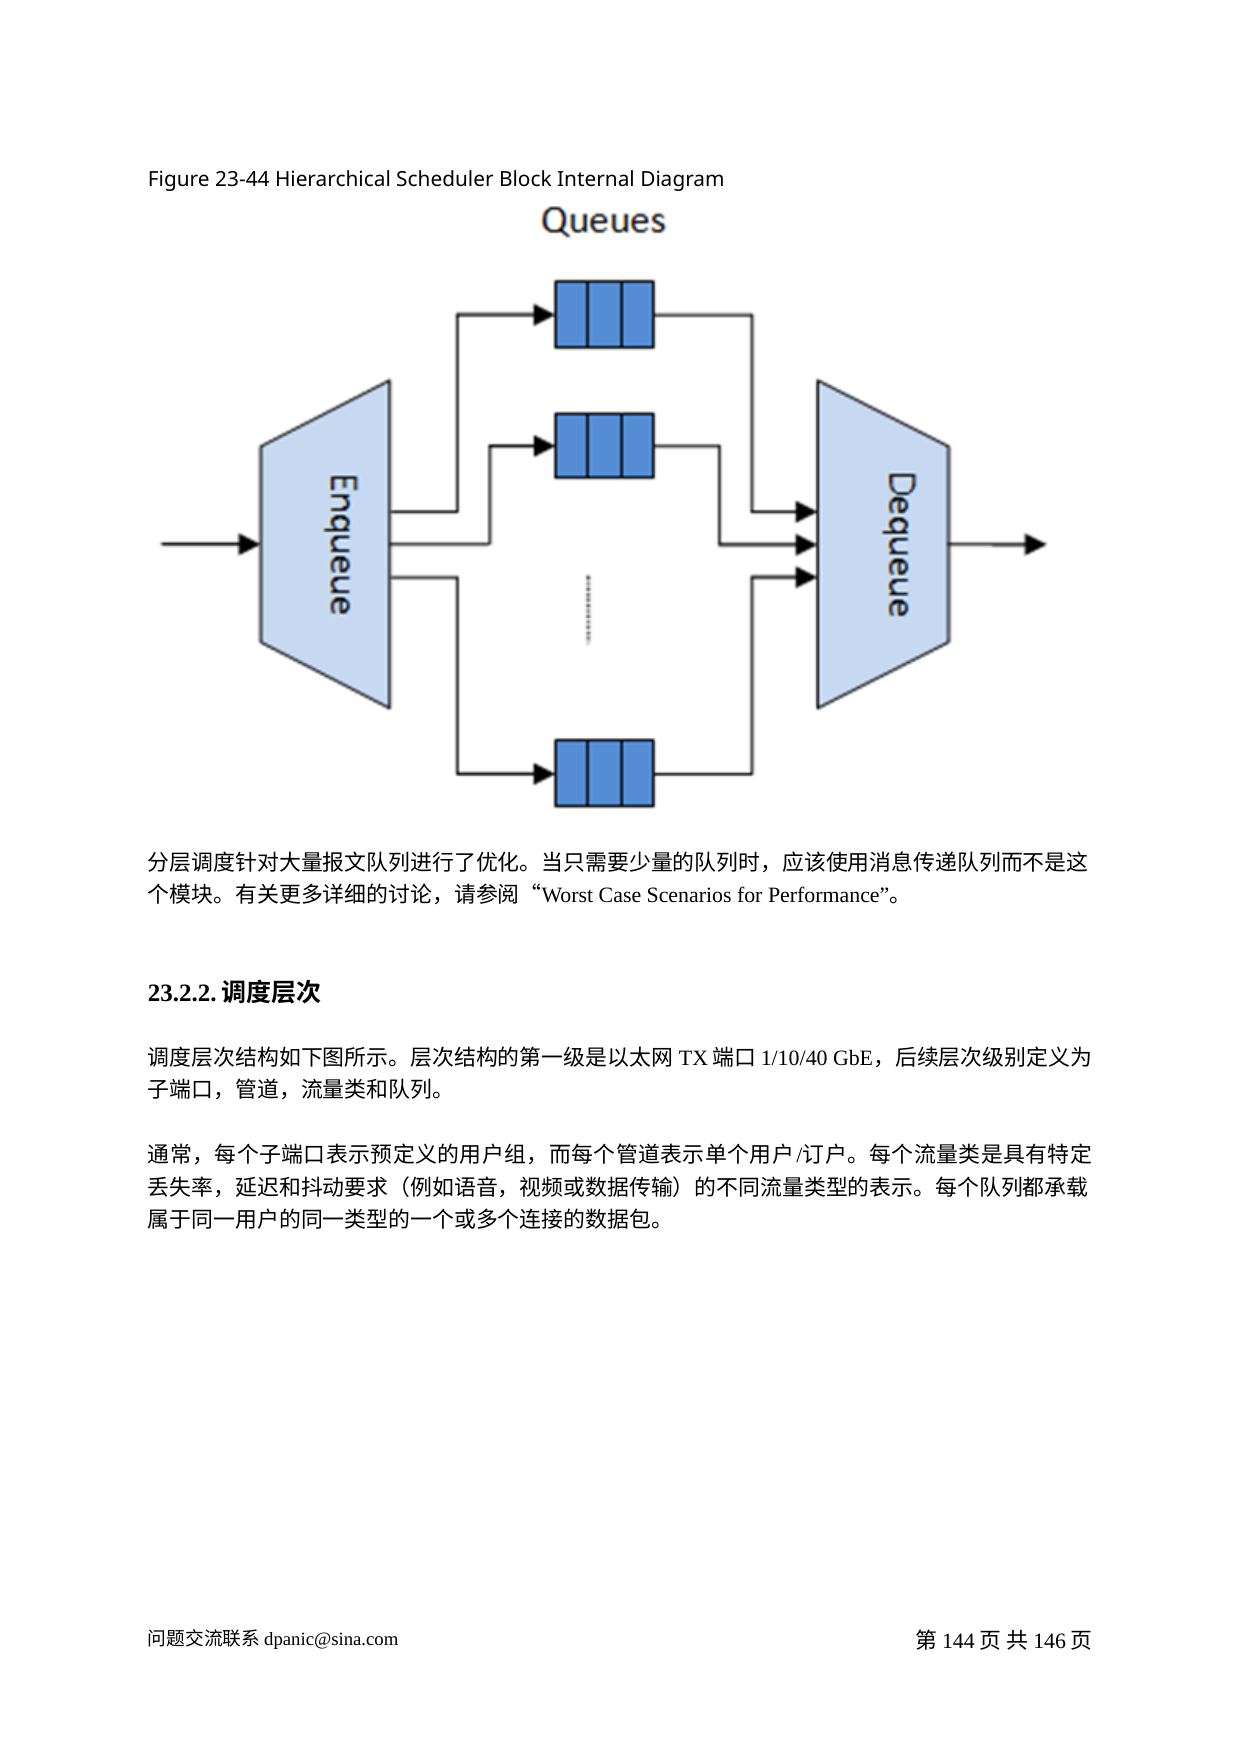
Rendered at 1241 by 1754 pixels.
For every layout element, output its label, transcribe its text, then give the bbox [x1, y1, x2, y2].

subtitle 调度层次 [148, 958, 1092, 1023]
text 分层调度针对大量报文队列进行了优化。当只需要少量的队列时，应该使用消息传递队列而不是这个模块。有关更多详细的讨论，请参阅“Worst Case Scenarios for Performance”。 [148, 844, 1092, 909]
picture [147, 194, 1054, 820]
text 通常，每个子端口表示预定义的用户组，而每个管道表示单个用户/订户。每个流量类是具有特定丢失率，延迟和抖动要求（例如语音，视频或数据传输）的不同流量类型的表示。每个队列都承载属于同一用户的同一类型的一个或多个连接的数据包。 [148, 1137, 1092, 1234]
text 调度层次结构如下图所示。层次结构的第一级是以太网TX端口1/10/40 GbE，后续层次级别定义为子端口，管道，流量类和队列。 [148, 1039, 1092, 1104]
